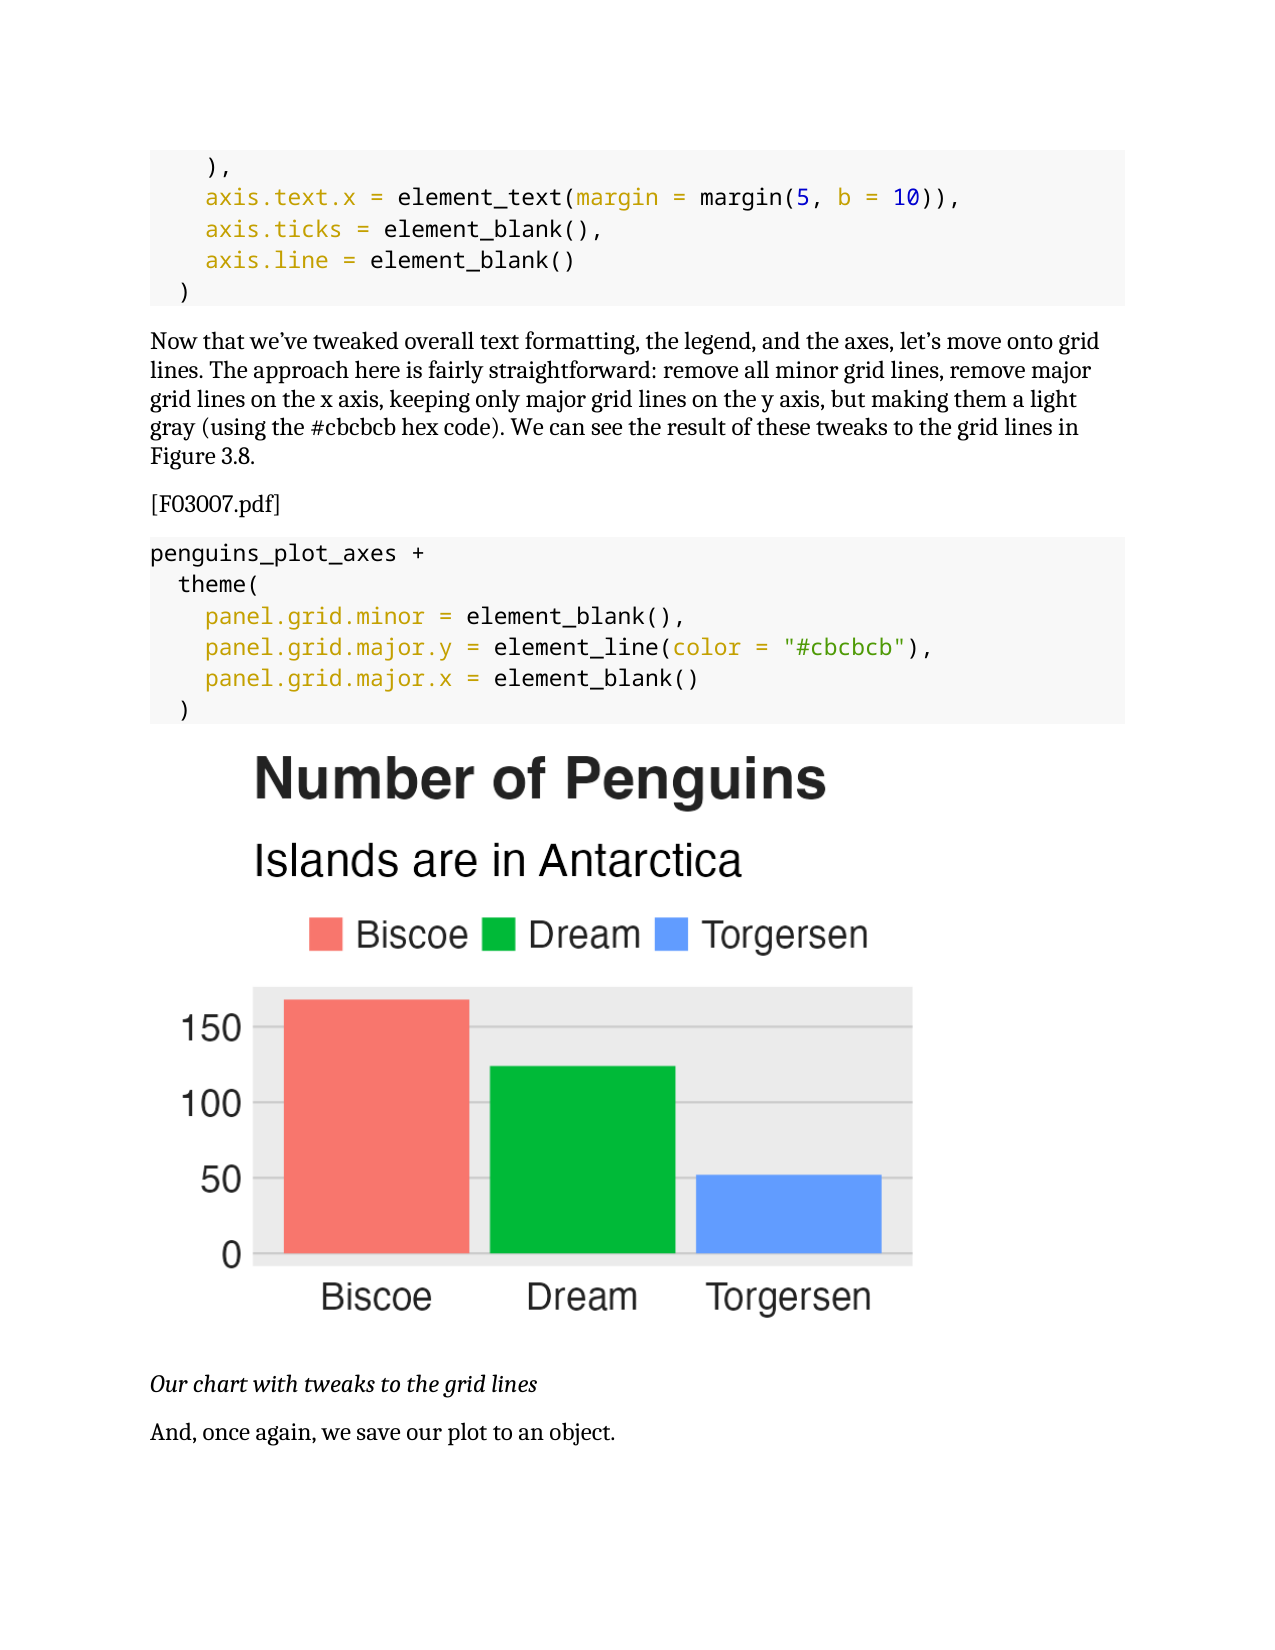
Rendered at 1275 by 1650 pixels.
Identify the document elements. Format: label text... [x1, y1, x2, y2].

text [F03007.pdf] [150, 489, 1125, 518]
picture [168, 745, 924, 1350]
text And, once again, we save our plot to an object. [150, 1418, 1125, 1447]
text penguins_plot_axes + theme( panel.grid.minor = element_blank(), panel.grid.major.y = element_line(color = "#cbcbcb"), panel.grid.major.x = element_blank() ) [150, 537, 1125, 724]
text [150, 150, 1125, 306]
text Our chart with tweaks to the grid lines [150, 1370, 1125, 1399]
text Now that we’ve tweaked overall text formatting, the legend, and the axes, let’s move onto grid lines. The approach here is fairly straightforward: remove all minor grid lines, remove major grid lines on the x axis, keeping only major grid lines on the y axis, but making them a light gray (using the #cbcbcb hex code). We can see the result of these tweaks to the grid lines in Figure 3.8. [150, 327, 1125, 471]
